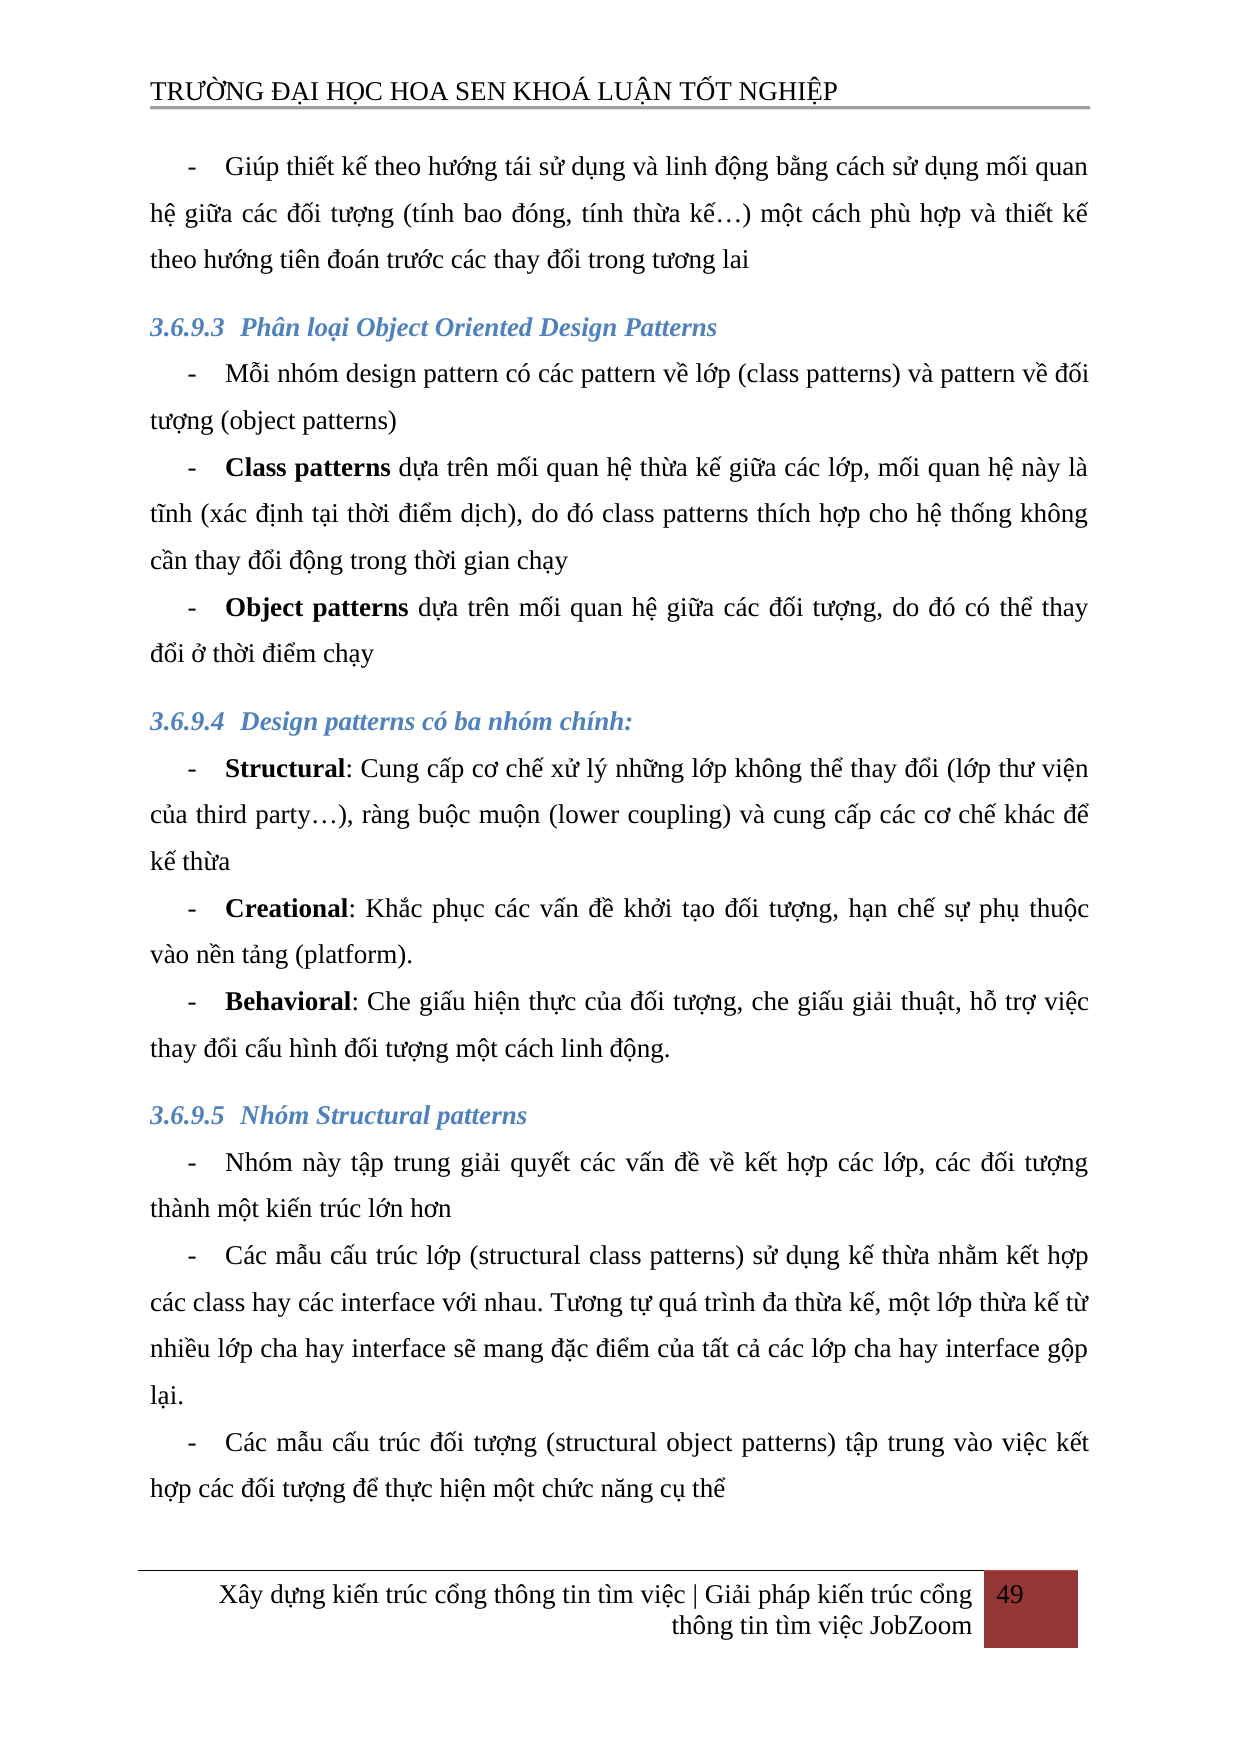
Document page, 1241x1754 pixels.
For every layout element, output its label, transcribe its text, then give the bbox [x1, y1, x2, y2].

list Behavioral: Che giấu hiện thực của đối tượng, che giấu giải thuật, hỗ trợ việc thay đổi cấu hình đối tượng một cách linh động. [150, 985, 1090, 1063]
list Các mẫu cấu trúc lớp (structural class patterns) sử dụng kế thừa nhằm kết hợp các class hay các interface với nhau. Tương tự quá trình đa thừa kế, một lớp thừa kế từ nhiều lớp cha hay interface sẽ mang đặc điểm của tất cả các lớp cha hay interface gộp lại. [150, 1239, 1090, 1410]
list Object patterns dựa trên mối quan hệ giữa các đối tượng, do đó có thể thay đổi ở thời điểm chạy [150, 591, 1090, 669]
list Structural: Cung cấp cơ chế xử lý những lớp không thể thay đổi (lớp thư viện của third party…), ràng buộc muộn (lower coupling) và cung cấp các cơ chế khác để kế thừa [150, 752, 1090, 876]
list Giúp thiết kế theo hướng tái sử dụng và linh động bằng cách sử dụng mối quan hệ giữa các đối tượng (tính bao đóng, tính thừa kế…) một cách phù hợp và thiết kế theo hướng tiên đoán trước các thay đổi trong tương lai [150, 150, 1090, 274]
subtitle Design patterns có ba nhóm chính: [150, 705, 1090, 736]
list Creational: Khắc phục các vấn đề khởi tạo đối tượng, hạn chế sự phụ thuộc vào nền tảng (platform). [150, 892, 1090, 969]
list Các mẫu cấu trúc đối tượng (structural object patterns) tập trung vào việc kết hợp các đối tượng để thực hiện một chức năng cụ thể [150, 1426, 1090, 1504]
list Mỗi nhóm design pattern có các pattern về lớp (class patterns) và pattern về đối tượng (object patterns) [150, 357, 1090, 435]
subtitle Phân loại Object Oriented Design Patterns [150, 311, 1090, 342]
subtitle Nhóm Structural patterns [150, 1099, 1090, 1130]
list Class patterns dựa trên mối quan hệ thừa kế giữa các lớp, mối quan hệ này là tĩnh (xác định tại thời điểm dịch), do đó class patterns thích hợp cho hệ thống không cần thay đổi động trong thời gian chạy [150, 451, 1090, 575]
list Nhóm này tập trung giải quyết các vấn đề về kết hợp các lớp, các đối tượng thành một kiến trúc lớn hơn [150, 1146, 1090, 1224]
